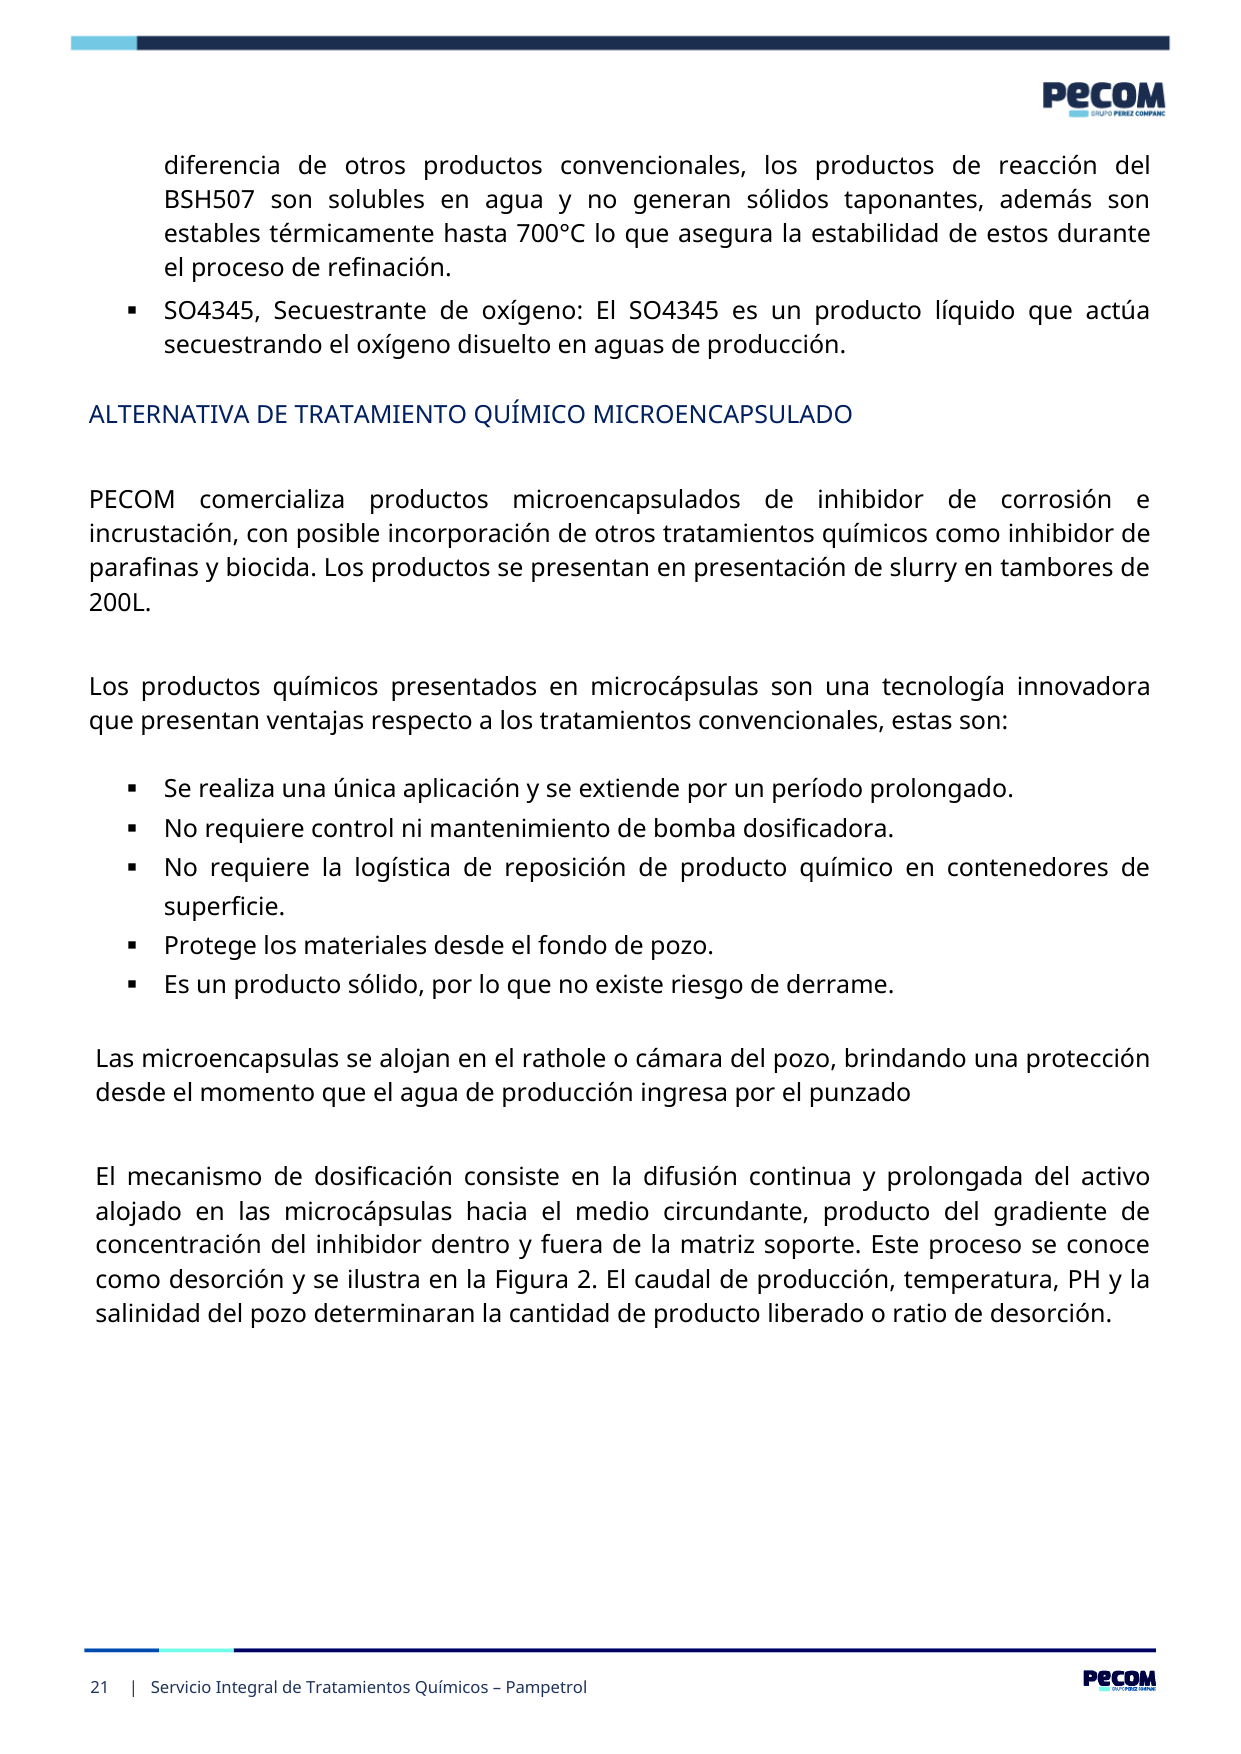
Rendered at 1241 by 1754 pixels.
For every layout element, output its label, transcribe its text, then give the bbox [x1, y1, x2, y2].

text El mecanismo de dosificación consiste en la difusión continua y prolongada del activo alojado en las microcápsulas hacia el medio circundante, producto del gradiente de concentración del inhibidor dentro y fuera de la matriz soporte. Este proceso se conoce como desorción y se ilustra en la Figura 2. El caudal de producción, temperatura, PH y la salinidad del pozo determinaran la cantidad de producto liberado o ratio de desorción. [95, 1159, 1152, 1329]
text PECOM comercializa productos microencapsulados de inhibidor de corrosión e incrustación, con posible incorporación de otros tratamientos químicos como inhibidor de parafinas y biocida. Los productos se presentan en presentación de slurry en tambores de 200L. [89, 482, 1152, 618]
list Protege los materiales desde el fondo de pozo. [126, 928, 1152, 962]
text ALTERNATIVA DE TRATAMIENTO QUÍMICO MICROENCAPSULADO [89, 397, 1152, 431]
list Es un producto sólido, por lo que no existe riesgo de derrame. [126, 967, 1152, 1001]
list SO4345, Secuestrante de oxígeno: El SO4345 es un producto líquido que actúa secuestrando el oxígeno disuelto en aguas de producción. [126, 292, 1152, 360]
text Las microencapsulas se alojan en el rathole o cámara del pozo, brindando una protección desde el momento que el agua de producción ingresa por el punzado [95, 1040, 1152, 1108]
picture [0, 0, 1240, 1741]
text Los productos químicos presentados en microcápsulas son una tecnología innovadora que presentan ventajas respecto a los tratamientos convencionales, estas son: [89, 669, 1152, 737]
list No requiere control ni mantenimiento de bomba dosificadora. [126, 810, 1152, 844]
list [126, 148, 1152, 284]
list Se realiza una única aplicación y se extiende por un período prolongado. [126, 771, 1152, 805]
list No requiere la logística de reposición de producto químico en contenedores de superficie. [126, 849, 1152, 923]
